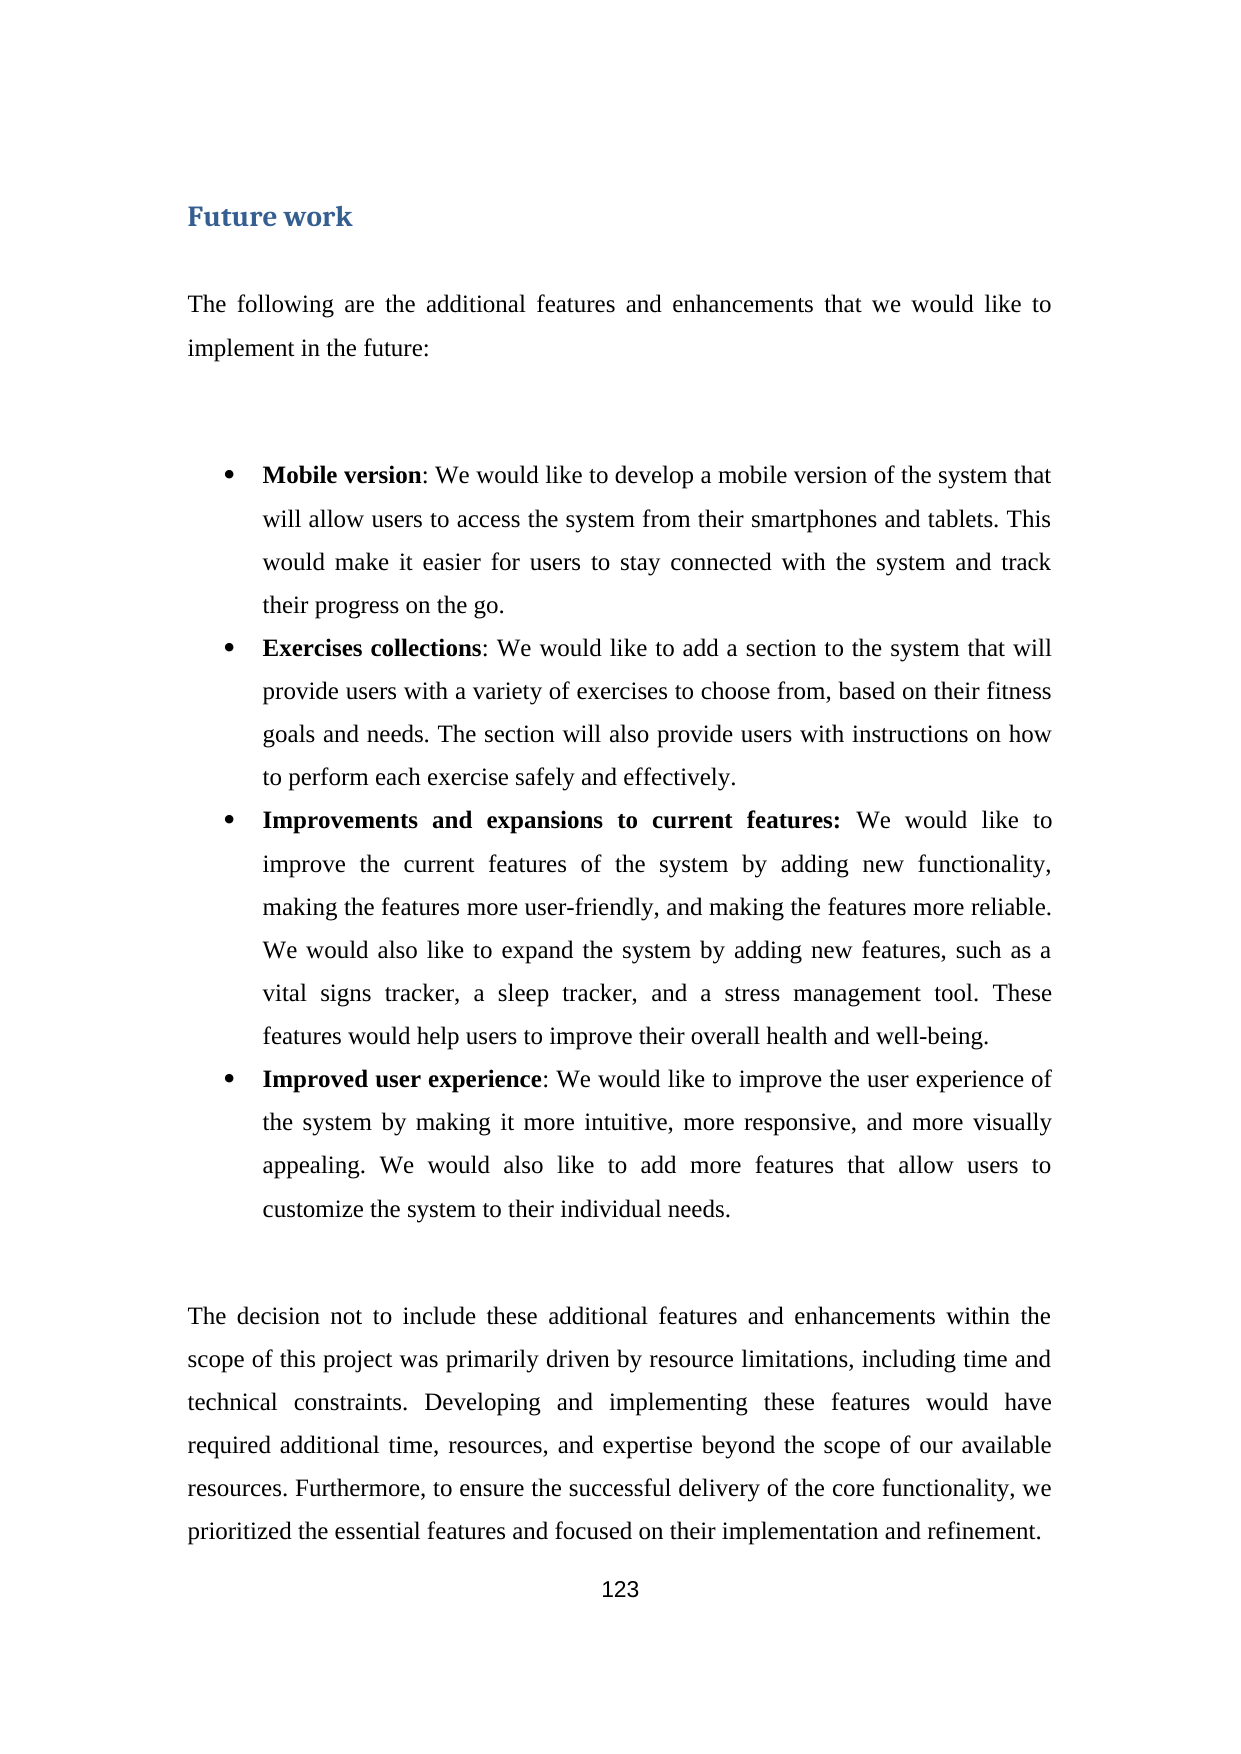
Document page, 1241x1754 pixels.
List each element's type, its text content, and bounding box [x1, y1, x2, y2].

text The following are the additional features and enhancements that we would like to implement in the future: [187, 289, 1053, 361]
list Improved user experience: We would like to improve the user experience of the system by making it more intuitive, more responsive, and more visually appealing. We would also like to add more features that allow users to customize the system to their individual needs. [225, 1064, 1053, 1222]
subtitle Future work [187, 200, 1053, 233]
list Improvements and expansions to current features: We would like to improve the current features of the system by adding new functionality, making the features more user-friendly, and making the features more reliable. We would also like to expand the system by adding new features, such as a vital signs tracker, a sleep tracker, and a stress management tool. These features would help users to improve their overall health and well-being. [225, 806, 1053, 1050]
list Exercises collections: We would like to add a section to the system that will provide users with a variety of exercises to choose from, based on their fitness goals and needs. The section will also provide users with instructions on how to perform each exercise safely and effectively. [225, 633, 1053, 791]
text The decision not to include these additional features and enhancements within the scope of this project was primarily driven by resource limitations, including time and technical constraints. Developing and implementing these features would have required additional time, resources, and expertise beyond the scope of our available resources. Furthermore, to ensure the successful delivery of the core functionality, we prioritized the essential features and focused on their implementation and refinement. [187, 1301, 1053, 1545]
list Mobile version: We would like to develop a mobile version of the system that will allow users to access the system from their smartphones and tablets. This would make it easier for users to stay connected with the system and track their progress on the go. [225, 461, 1053, 619]
